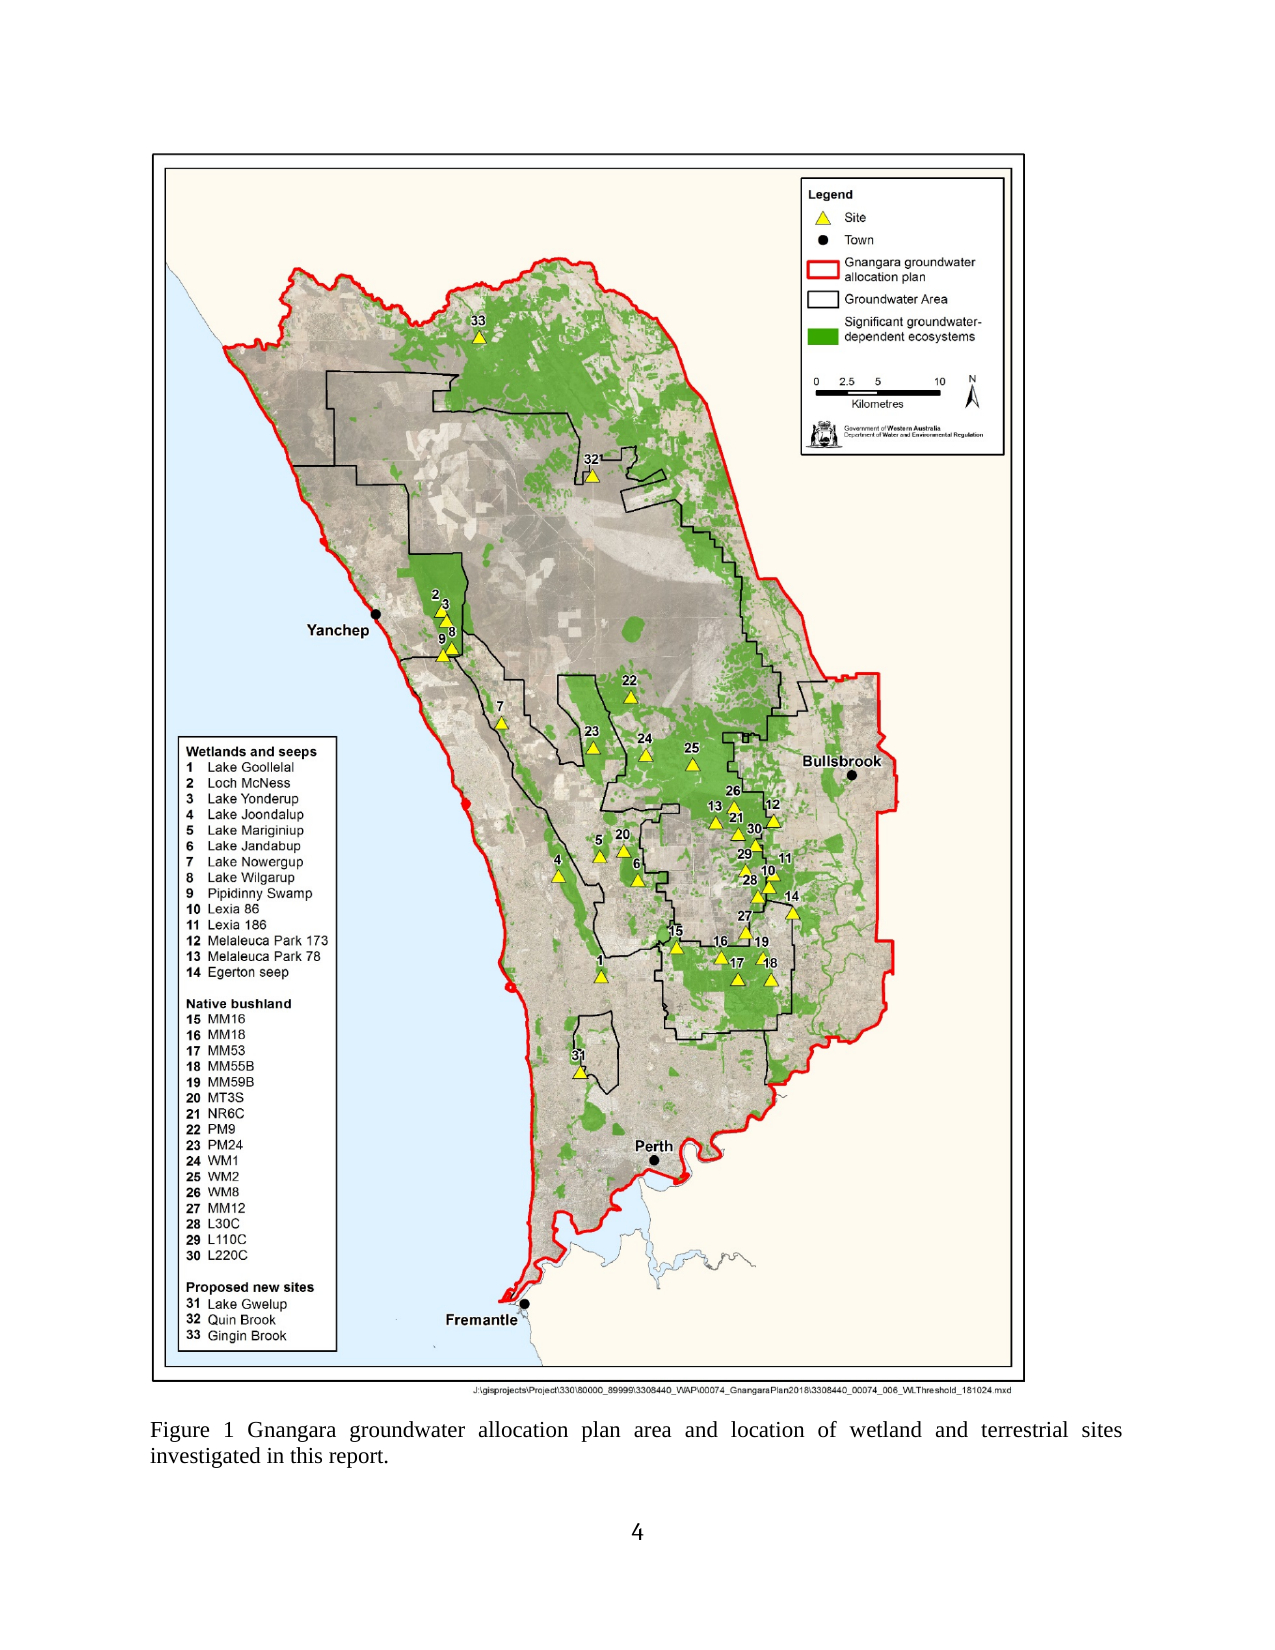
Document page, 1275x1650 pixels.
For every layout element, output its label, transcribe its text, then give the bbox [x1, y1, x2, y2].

picture [150, 150, 1025, 1395]
text Figure 1 Gnangara groundwater allocation plan area and location of wetland and terrestrial sites investigated in this report. [150, 1416, 1125, 1468]
